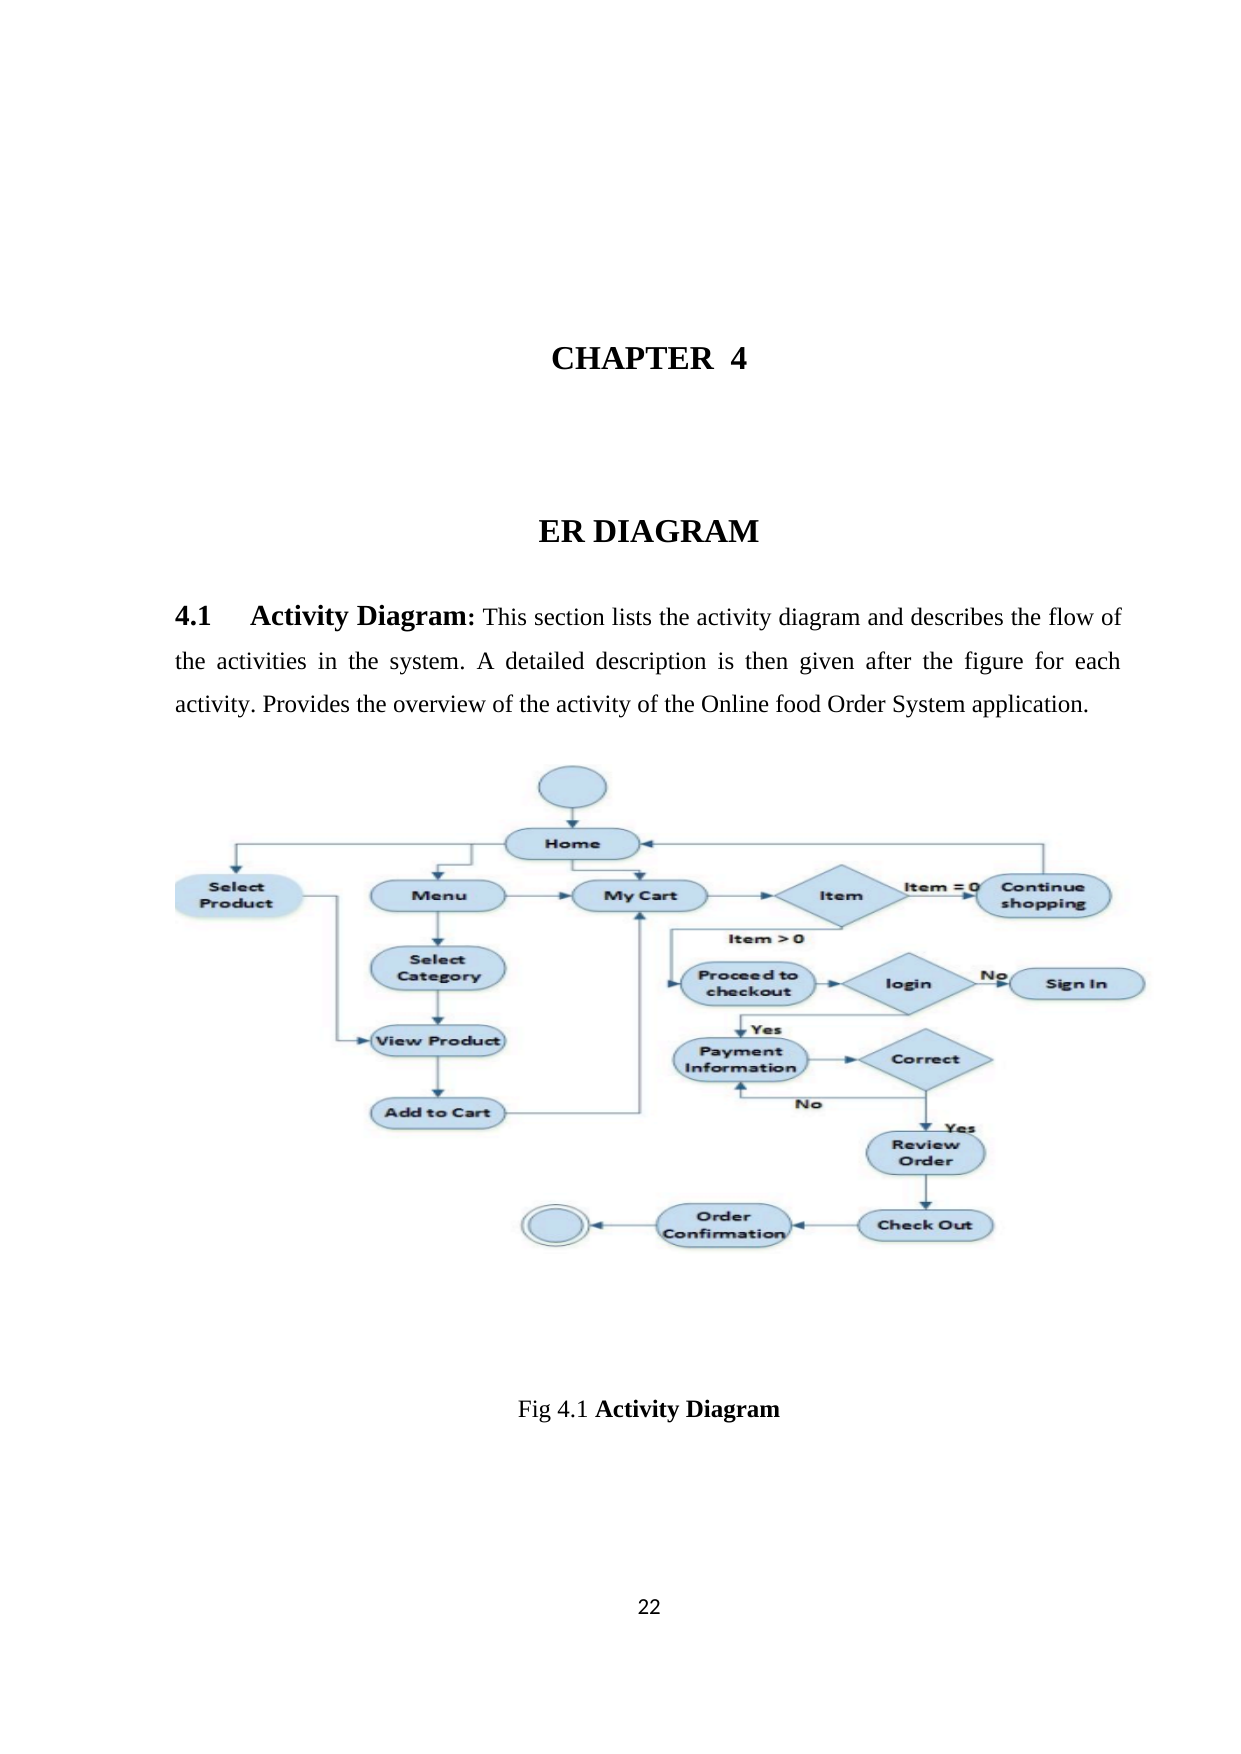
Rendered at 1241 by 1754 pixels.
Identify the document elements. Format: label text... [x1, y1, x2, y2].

text 4.1 Activity Diagram: This section lists the activity diagram and describes the flow of the activities in the system. A detailed description is then given after the figure for each activity. Provides the overview of the activity of the Online food Order System application. [175, 598, 1123, 718]
text ER DIAGRAM [175, 511, 1123, 549]
text CHAPTER 4 [175, 338, 1123, 376]
picture [175, 761, 1160, 1272]
text Fig 4.1 Activity Diagram [175, 1394, 1123, 1423]
